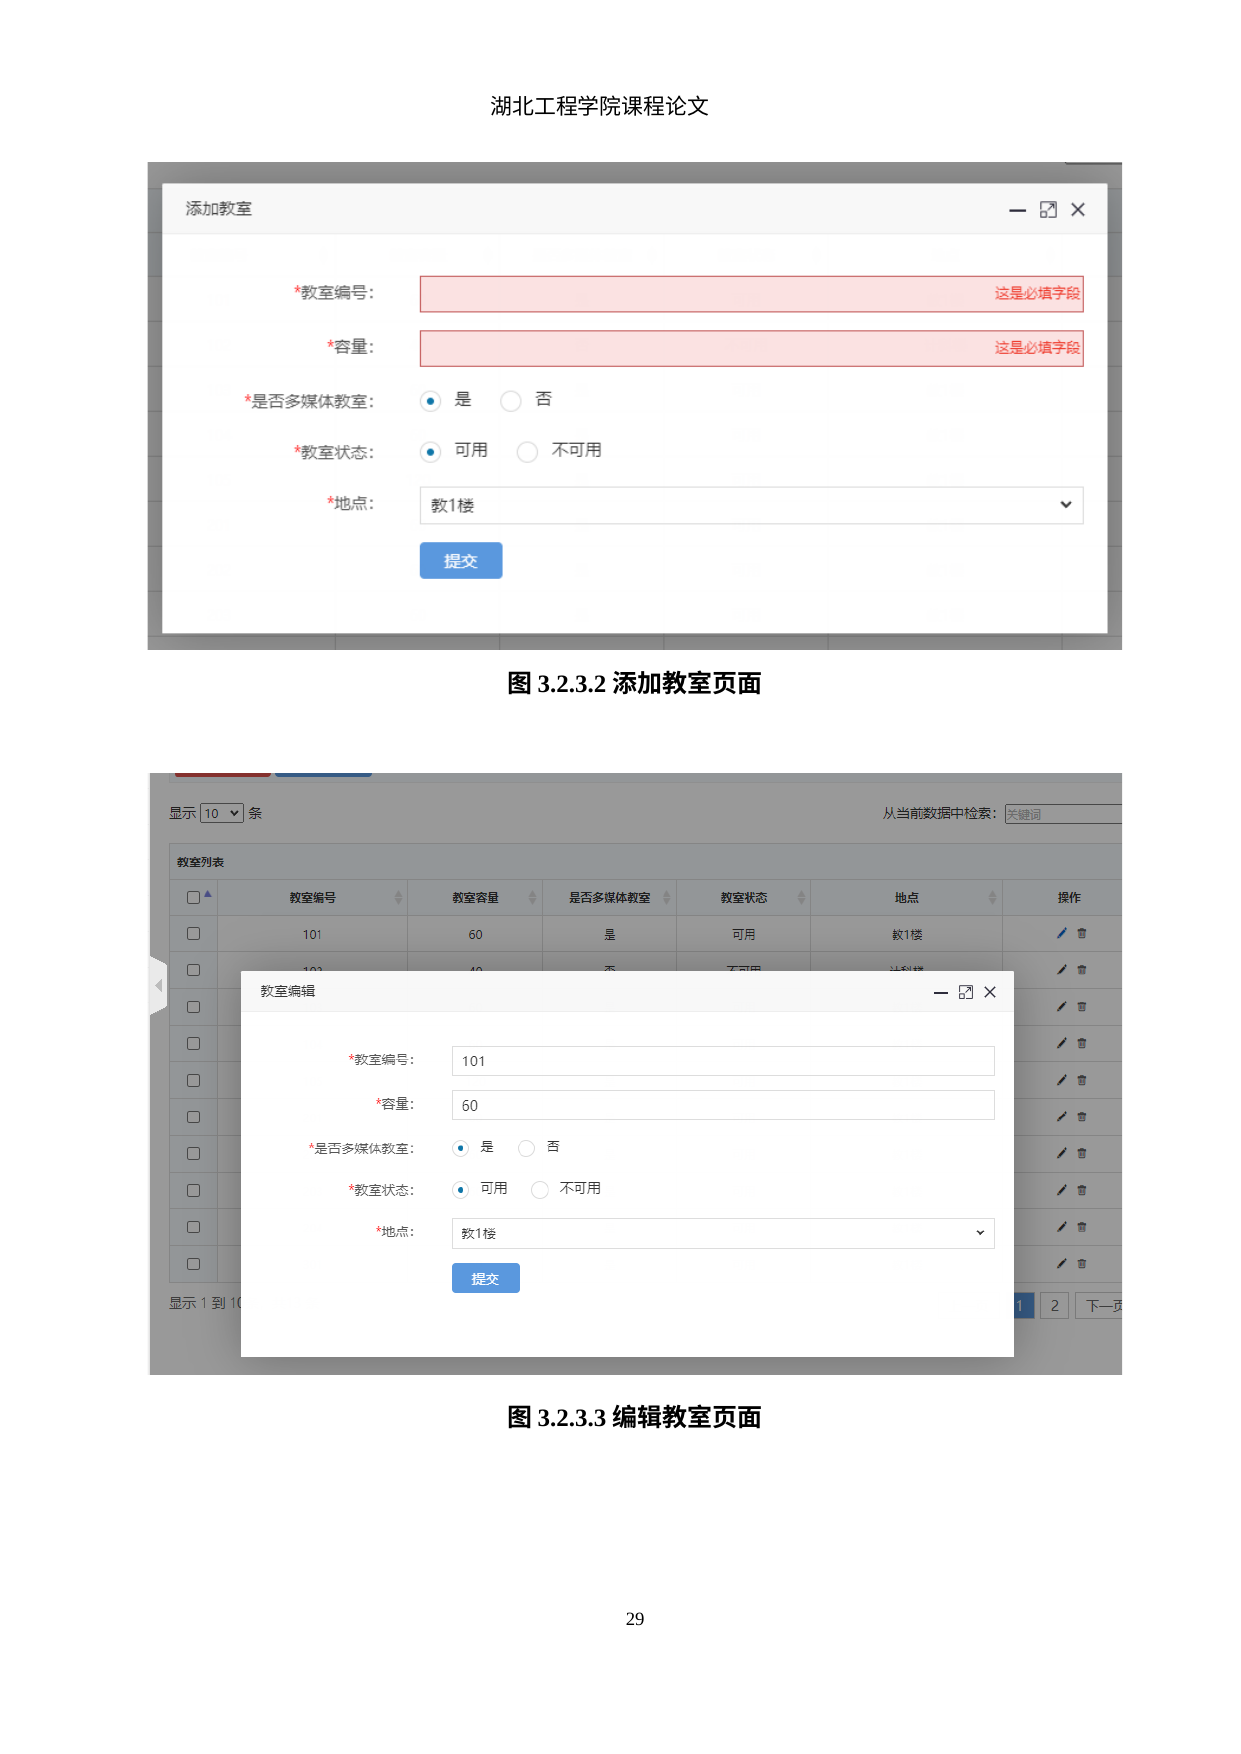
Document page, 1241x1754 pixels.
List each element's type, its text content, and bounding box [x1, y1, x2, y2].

picture [147, 162, 1123, 650]
text 图3.2.3.2 添加教室页面 [148, 650, 1122, 714]
text 图3.2.3.3 编辑教室页面 [148, 1383, 1122, 1448]
picture [147, 773, 1123, 1375]
